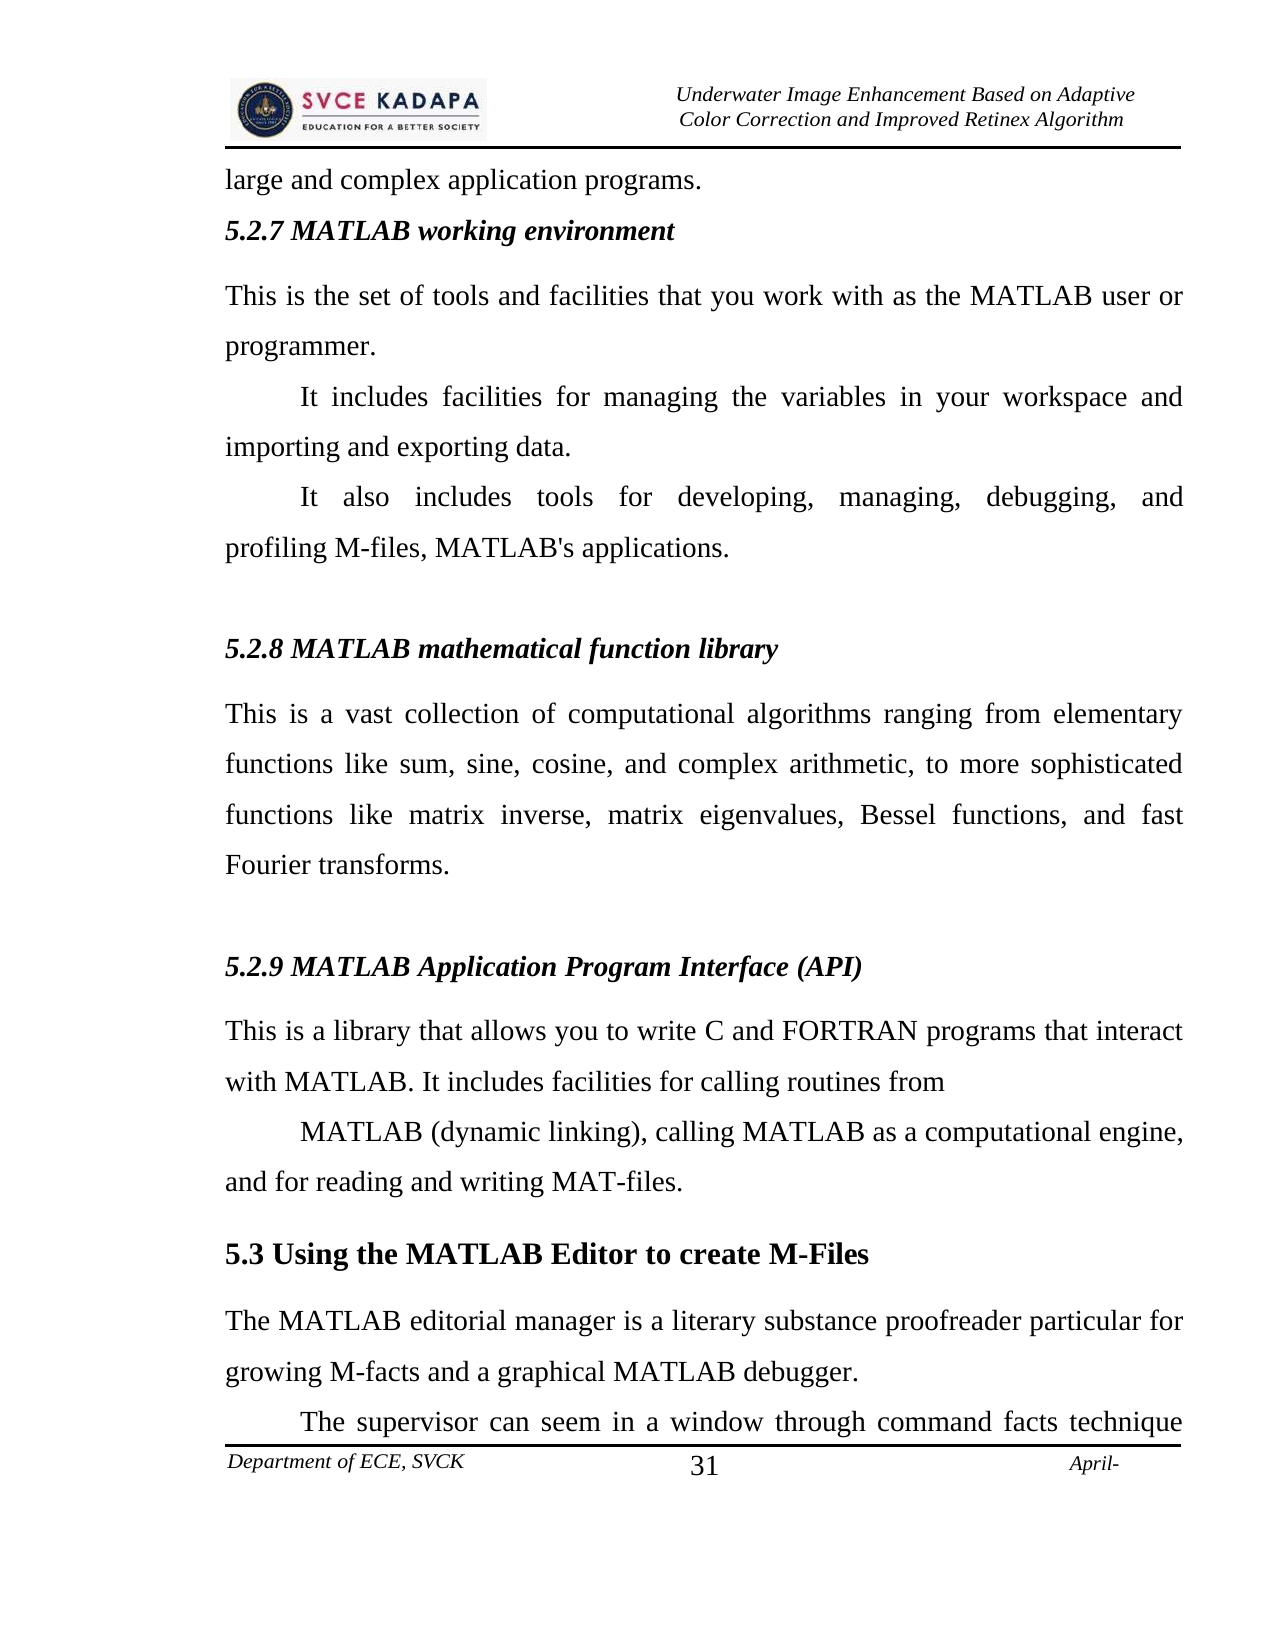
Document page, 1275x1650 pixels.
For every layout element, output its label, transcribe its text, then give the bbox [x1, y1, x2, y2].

text The MATLAB editorial manager is a literary substance proofreader particular for growing M-facts and a graphical MATLAB debugger. [225, 1303, 1184, 1387]
subtitle 5.3 Using the MATLAB Editor to create M-Files [225, 1235, 1137, 1271]
text It also includes tools for developing, managing, debugging, and profiling M-files, MATLAB's applications. [225, 479, 1184, 563]
text MATLAB (dynamic linking), calling MATLAB as a computational engine, and for reading and writing MAT-files. [225, 1114, 1184, 1198]
text This is the set of tools and facilities that you work with as the MATLAB user or programmer. [225, 278, 1184, 362]
text This is a vast collection of computational algorithms ranging from elementary functions like sum, sine, cosine, and complex arithmetic, to more sophisticated functions like matrix inverse, matrix eigenvalues, Bessel functions, and fast Fourier transforms. [225, 696, 1184, 881]
subtitle 5.2.9 MATLAB Application Program Interface (API) [225, 949, 1184, 982]
subtitle 5.2.7 MATLAB working environment [225, 213, 1184, 247]
subtitle 5.2.8 MATLAB mathematical function library [225, 631, 1184, 665]
text This is a library that allows you to write C and FORTRAN programs that interact with MATLAB. It includes facilities for calling routines from [225, 1013, 1184, 1097]
text It includes facilities for managing the variables in your workspace and importing and exporting data. [225, 379, 1184, 463]
picture [229, 78, 487, 141]
